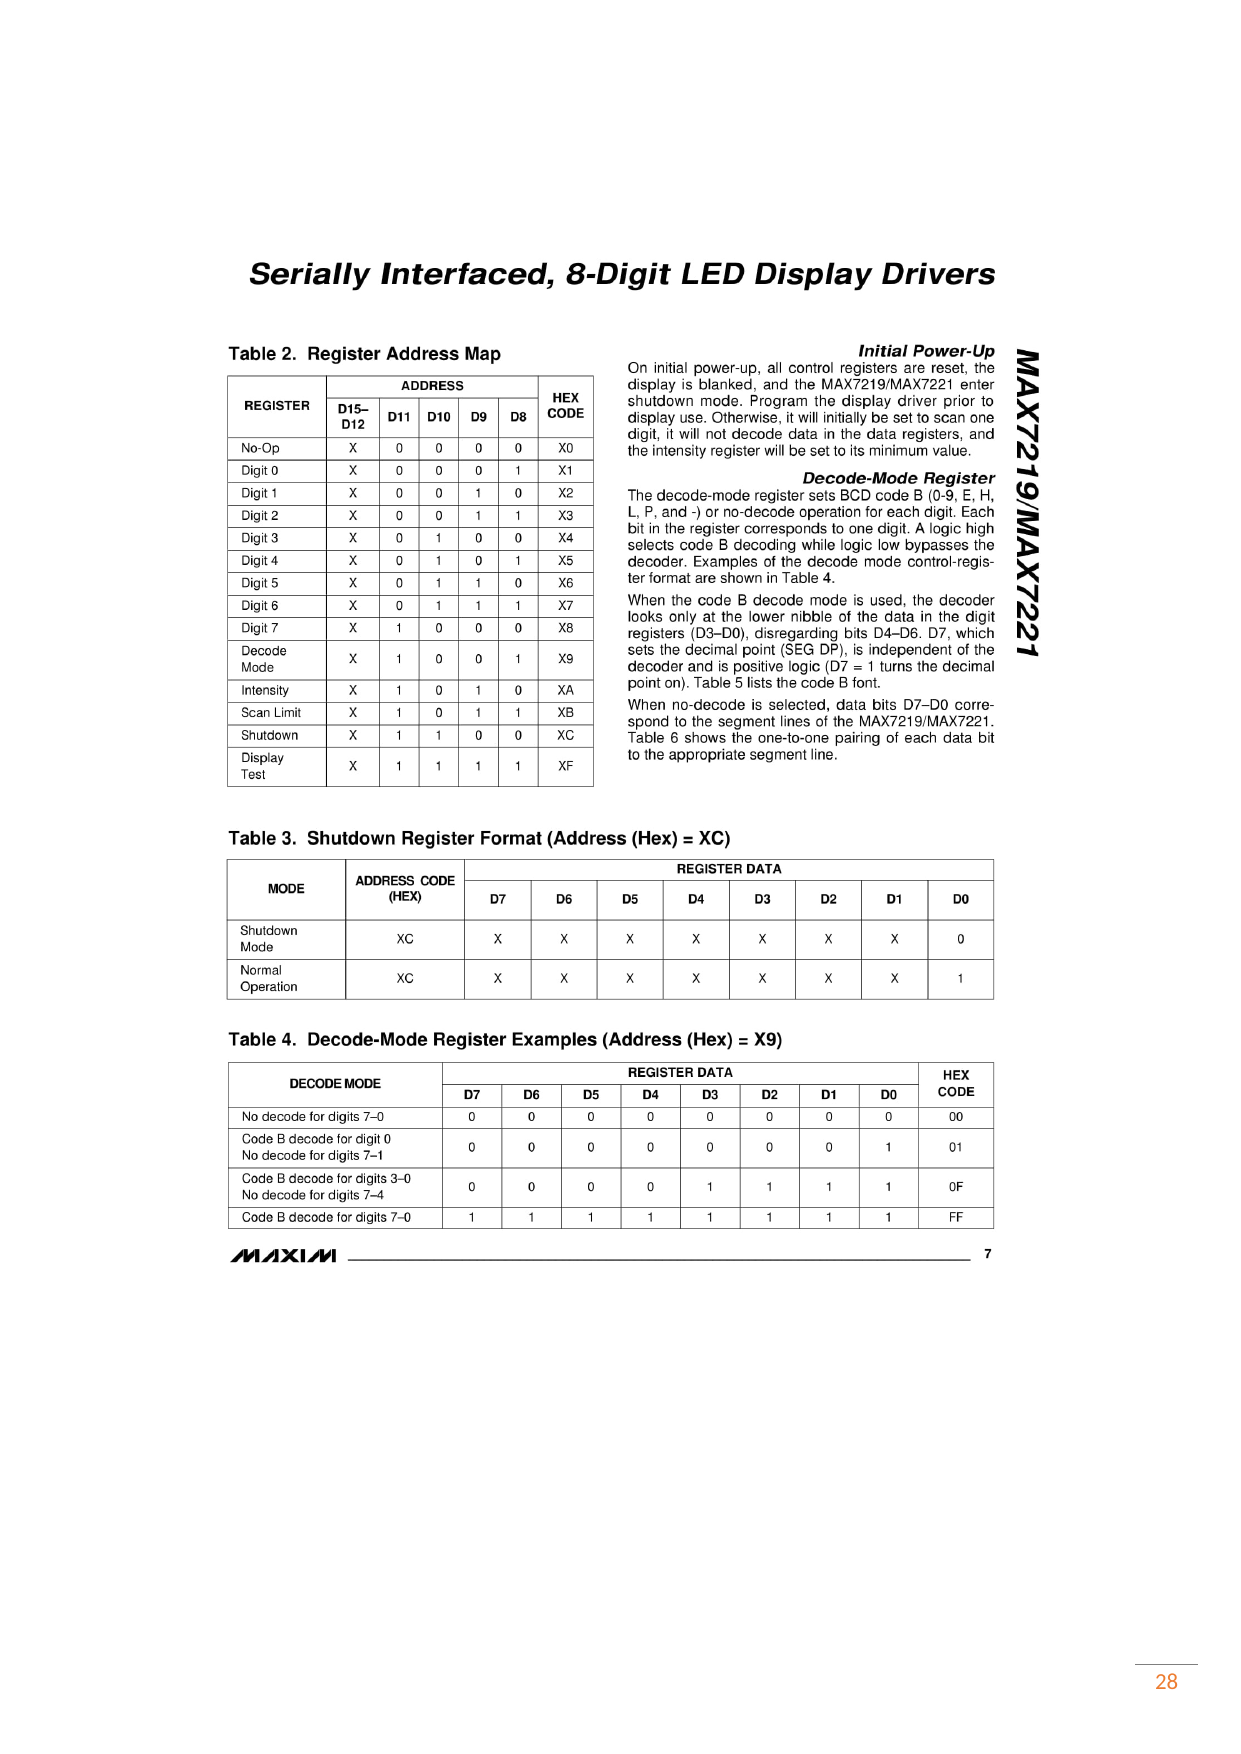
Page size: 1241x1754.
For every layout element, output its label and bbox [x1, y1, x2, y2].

picture [147, 147, 1092, 1370]
